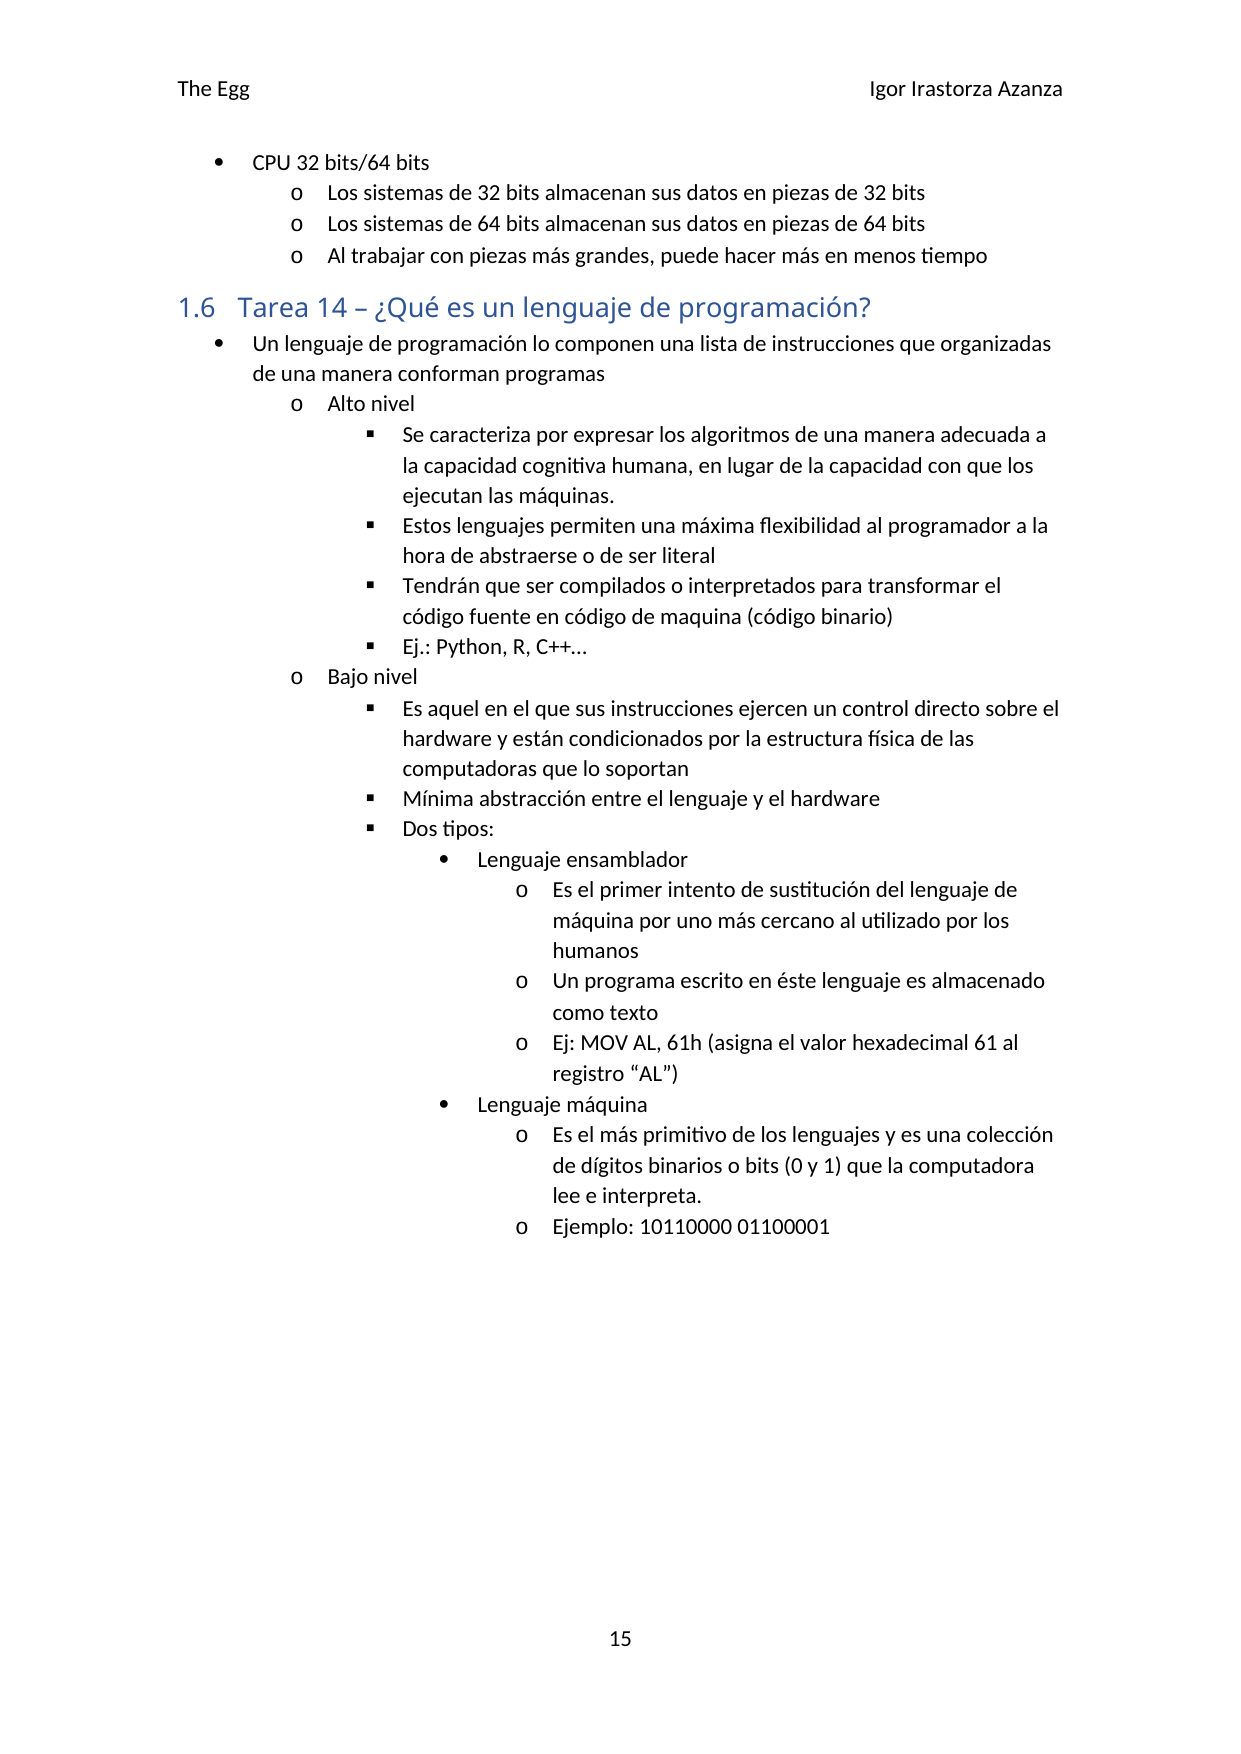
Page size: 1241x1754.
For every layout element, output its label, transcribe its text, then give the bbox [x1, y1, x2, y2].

list Los sistemas de 64 bits almacenan sus datos en piezas de 64 bits [290, 209, 1063, 238]
subtitle Tarea 14 – ¿Qué es un lenguaje de programación? [177, 289, 1063, 326]
list Es aquel en el que sus instrucciones ejercen un control directo sobre el hardware y están condicionados por la estructura física de las computadoras que lo soportan [365, 694, 1063, 782]
list Un programa escrito en éste lenguaje es almacenado como texto [515, 967, 1063, 1026]
list Ejemplo: 10110000 01100001 [515, 1212, 1063, 1241]
list Mínima abstracción entre el lenguaje y el hardware [365, 784, 1063, 812]
list Ej.: Python, R, C++… [365, 632, 1063, 660]
list Dos tipos: [365, 814, 1063, 842]
list Alto nivel [290, 389, 1063, 418]
list Se caracteriza por expresar los algoritmos de una manera adecuada a la capacidad cognitiva humana, en lugar de la capacidad con que los ejecutan las máquinas. [365, 421, 1063, 509]
list Lenguaje máquina [440, 1090, 1063, 1118]
list Los sistemas de 32 bits almacenan sus datos en piezas de 32 bits [290, 178, 1063, 207]
list Ej: MOV AL, 61h (asigna el valor hexadecimal 61 al registro “AL”) [515, 1028, 1063, 1088]
list Es el más primitivo de los lenguajes y es una colección de dígitos binarios o bits (0 y 1) que la computadora lee e interpreta. [515, 1120, 1063, 1209]
list Es el primer intento de sustitución del lenguaje de máquina por uno más cercano al utilizado por los humanos [515, 875, 1063, 964]
list Bajo nivel [290, 662, 1063, 691]
list CPU 32 bits/64 bits [215, 148, 1063, 176]
list Tendrán que ser compilados o interpretados para transformar el código fuente en código de maquina (código binario) [365, 572, 1063, 630]
list Al trabajar con piezas más grandes, puede hacer más en menos tiempo [290, 241, 1063, 270]
list Estos lenguajes permiten una máxima flexibilidad al programador a la hora de abstraerse o de ser literal [365, 511, 1063, 569]
list Un lenguaje de programación lo componen una lista de instrucciones que organizadas de una manera conforman programas [215, 329, 1063, 387]
list Lenguaje ensamblador [440, 845, 1063, 873]
